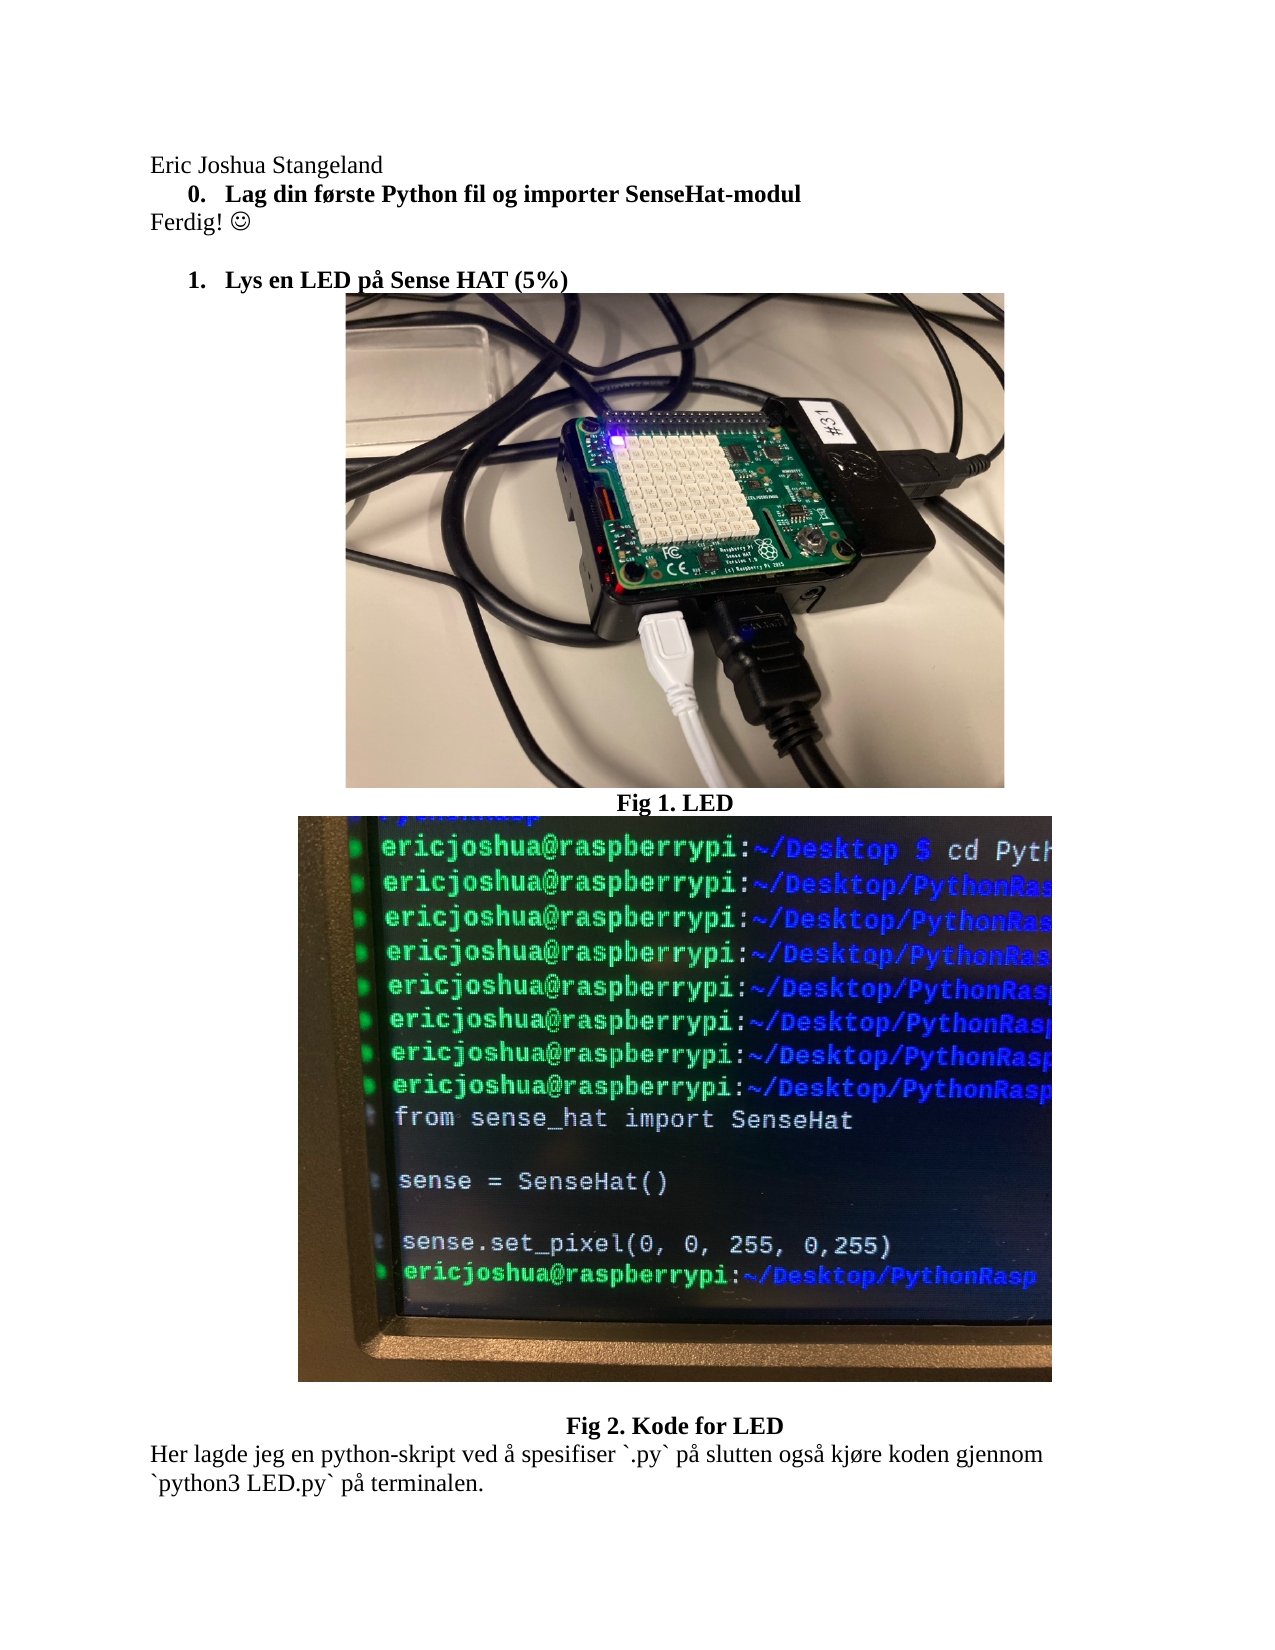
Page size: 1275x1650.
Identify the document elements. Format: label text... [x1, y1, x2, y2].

picture [298, 816, 1052, 1382]
text Eric Joshua Stangeland [150, 150, 1125, 179]
list Lys en LED på Sense HAT (5%) [187, 265, 1125, 294]
list Fig 1. LED [225, 788, 1125, 817]
text Her lagde jeg en python-skript ved å spesifiser `.py` på slutten også kjøre koden gjennom `python3 LED.py` på terminalen. [150, 1439, 1125, 1497]
picture [345, 293, 1005, 788]
text Ferdig! [150, 207, 1125, 236]
list Lag din første Python fil og importer SenseHat-modul [187, 179, 1125, 207]
list Fig 2. Kode for LED [225, 1411, 1125, 1439]
